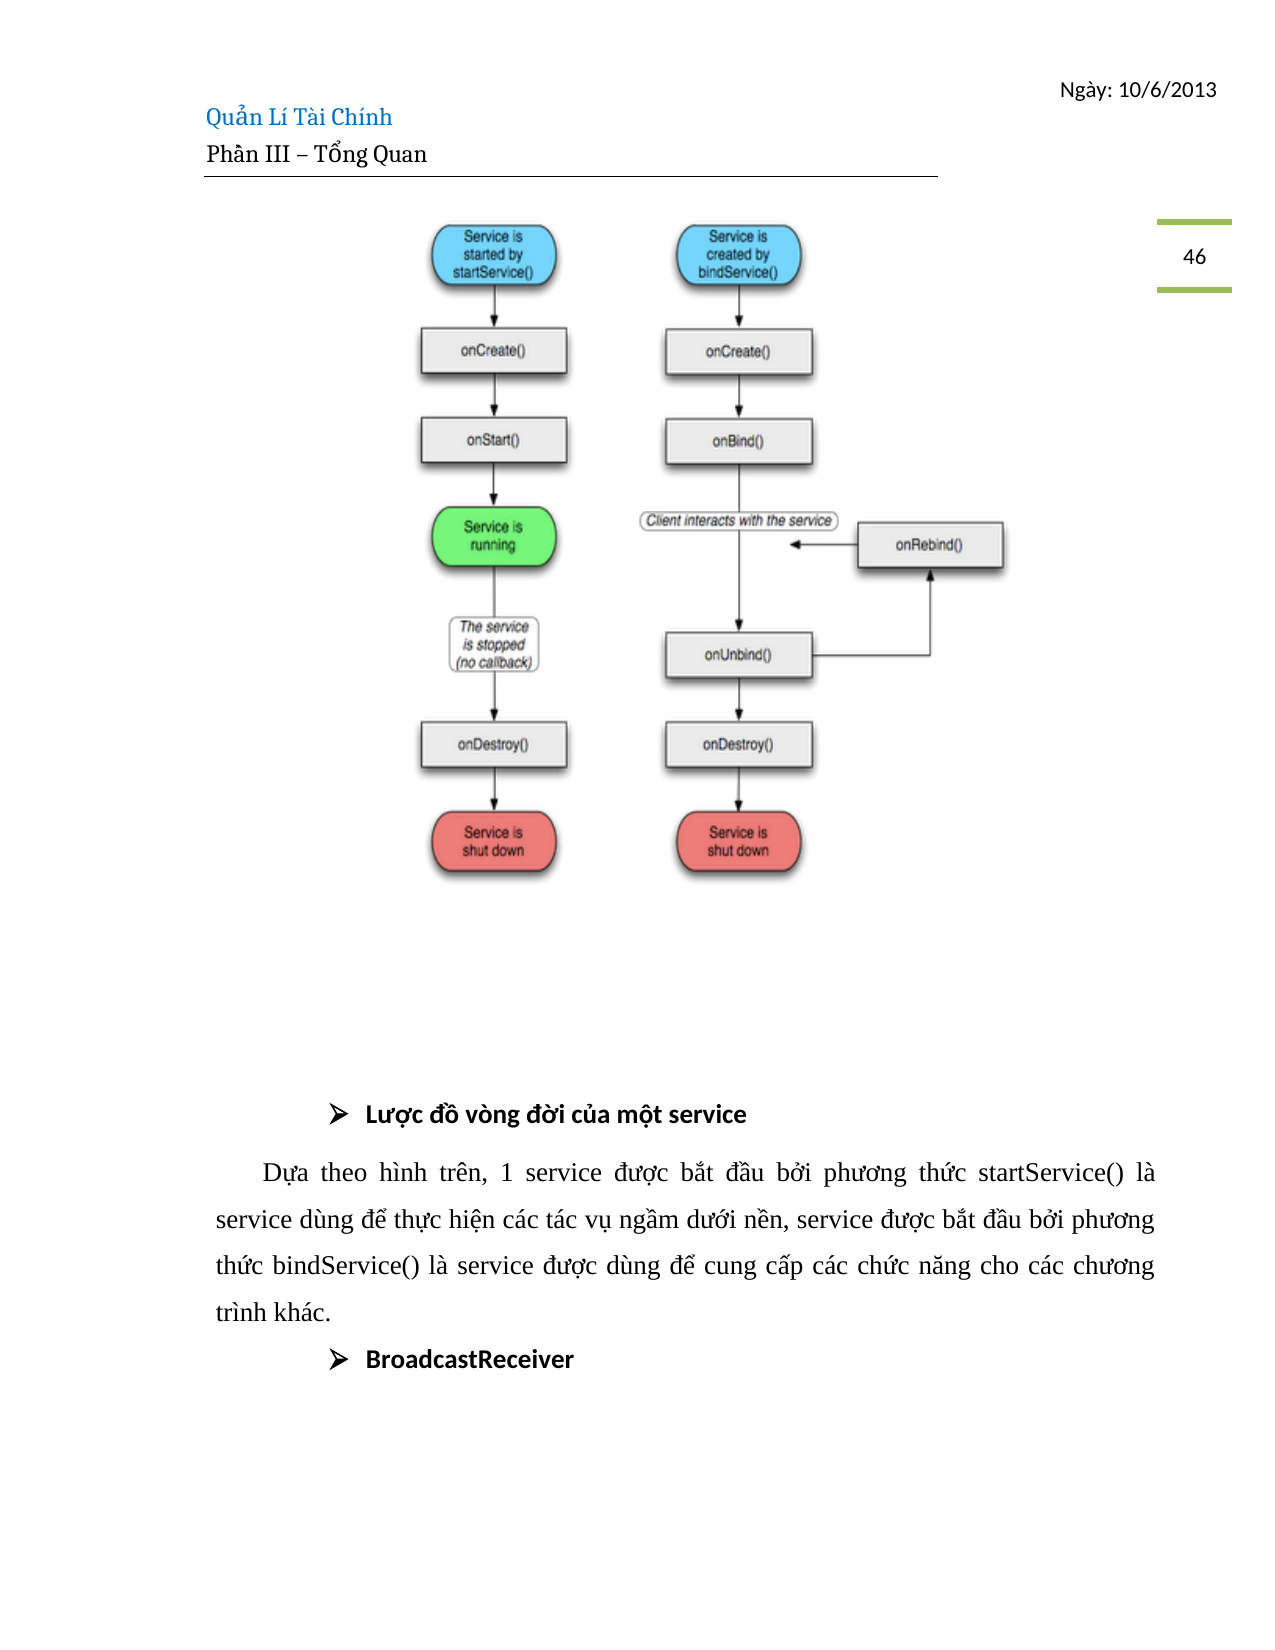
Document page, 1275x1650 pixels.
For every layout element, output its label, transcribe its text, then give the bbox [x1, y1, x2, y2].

list Lược đồ vòng đời của một service [328, 1097, 1157, 1130]
list BroadcastReceiver [328, 1343, 1157, 1376]
text Dựa theo hình trên, 1 service được bắt đầu bởi phương thức startService() là service dùng để thực hiện các tác vụ ngầm dưới nền, service được bắt đầu bởi phương thức bindService() là service được dùng để cung cấp các chức năng cho các chương trình khác. [216, 1156, 1157, 1327]
picture [399, 205, 1025, 901]
